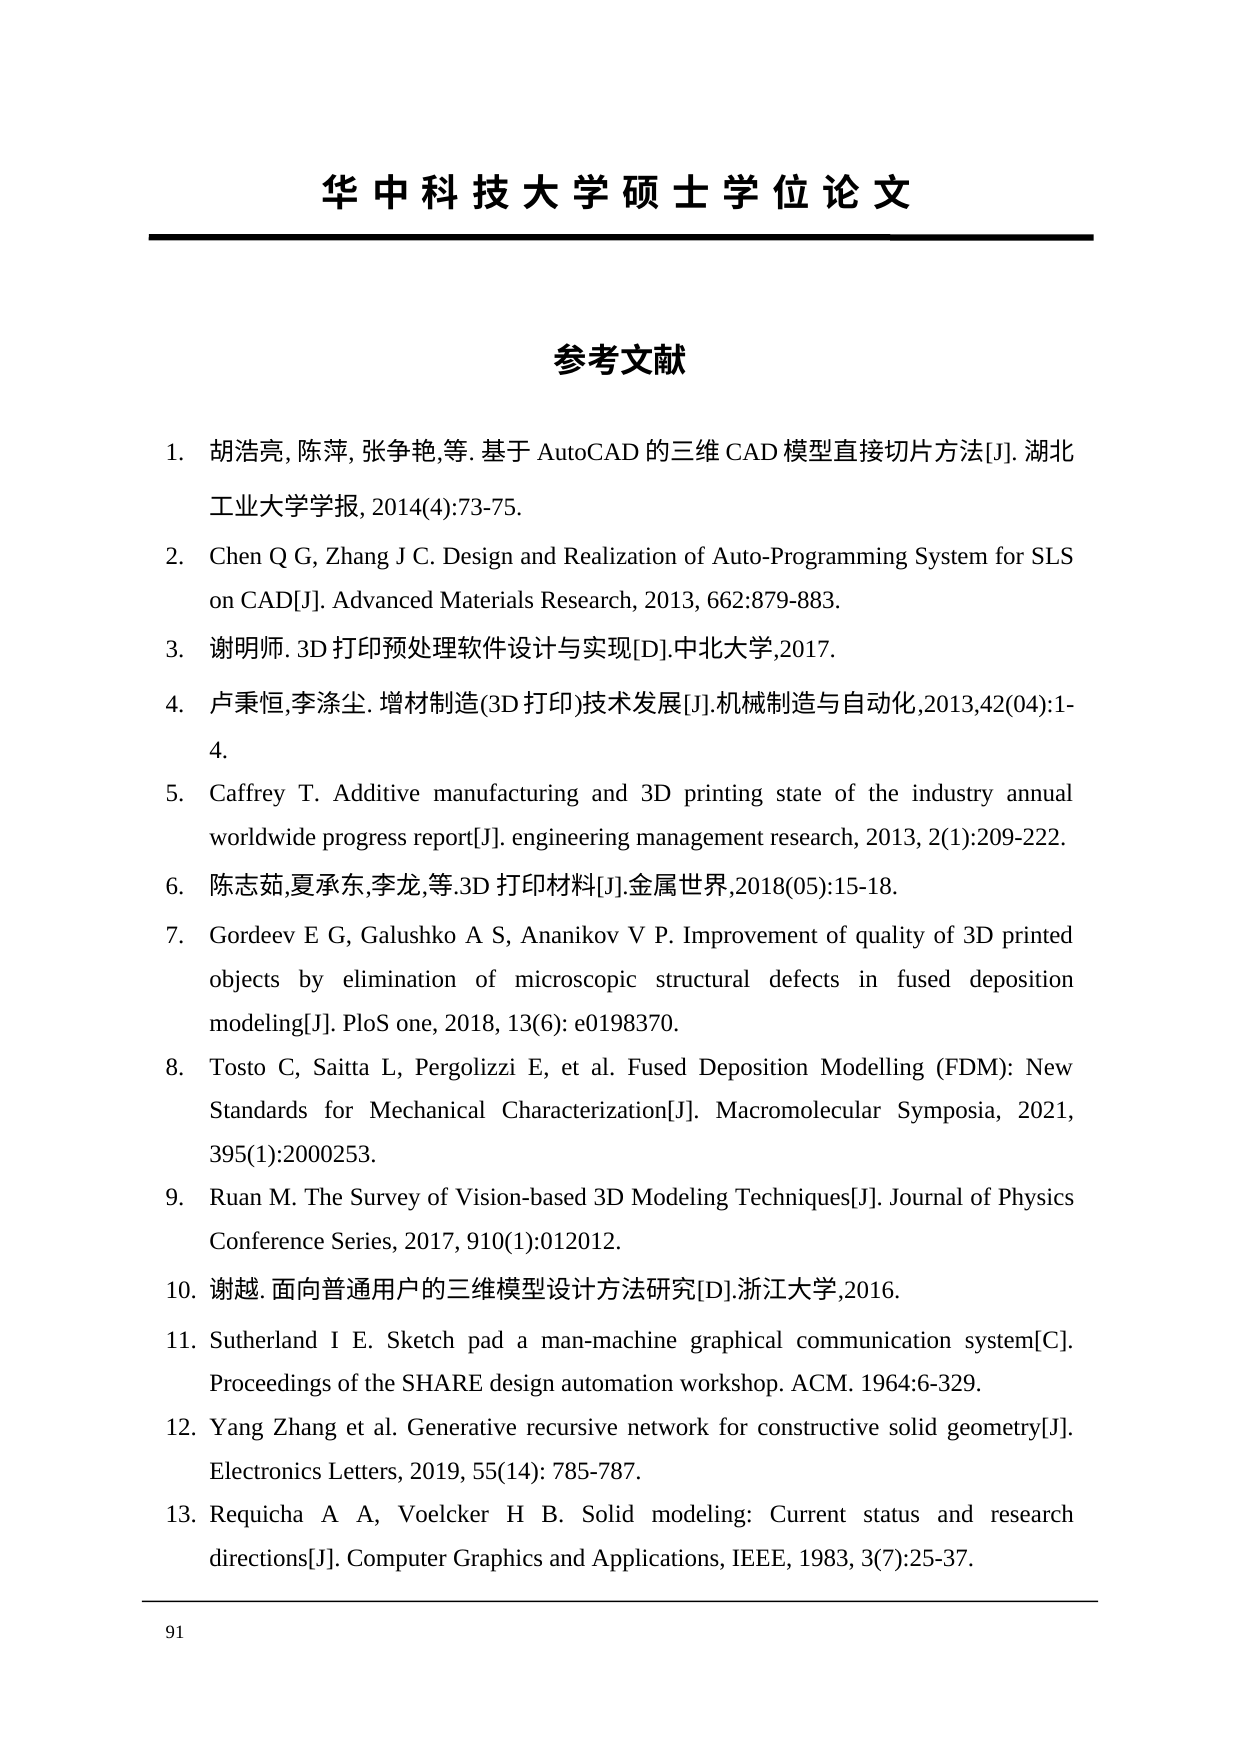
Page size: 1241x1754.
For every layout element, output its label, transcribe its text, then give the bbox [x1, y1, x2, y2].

list 谢越. 面向普通用户的三维模型设计方法研究[D].浙江大学,2016. [165, 1270, 1075, 1306]
list Caffrey T. Additive manufacturing and 3D printing state of the industry annual worldwide progress report[J]. engineering management research, 2013, 2(1):209-222. [165, 778, 1075, 851]
list 谢明师. 3D打印预处理软件设计与实现[D].中北大学,2017. [165, 628, 1075, 665]
list Requicha A A, Voelcker H B. Solid modeling: Current status and research directions[J]. Computer Graphics and Applications, IEEE, 1983, 3(7):25-37. [165, 1499, 1075, 1572]
list Gordeev E G, Galushko A S, Ananikov V P. Improvement of quality of 3D printed objects by elimination of microscopic structural defects in fused deposition modeling[J]. PloS one, 2018, 13(6): e0198370. [165, 921, 1075, 1037]
list Sutherland I E. Sketch pad a man-machine graphical communication system[C]. Proceedings of the SHARE design automation workshop. ACM. 1964:6-329. [165, 1325, 1075, 1397]
list Chen Q G, Zhang J C. Design and Realization of Auto-Programming System for SLS on CAD[J]. Advanced Materials Research, 2013, 662:879-883. [165, 541, 1075, 614]
list Yang Zhang et al. Generative recursive network for constructive solid geometry[J]. Electronics Letters, 2019, 55(14): 785-787. [165, 1412, 1075, 1484]
list Ruan M. The Survey of Vision-based 3D Modeling Techniques[J]. Journal of Physics Conference Series, 2017, 910(1):012012. [165, 1182, 1075, 1255]
list 陈志茹,夏承东,李龙,等.3D 打印材料[J].金属世界,2018(05):15-18. [165, 866, 1075, 902]
list Tosto C, Saitta L, Pergolizzi E, et al. Fused Deposition Modelling (FDM): New Standards for Mechanical Characterization[J]. Macromolecular Symposia, 2021, 395(1):2000253. [165, 1052, 1075, 1168]
list 胡浩亮, 陈萍, 张争艳,等. 基于AutoCAD的三维CAD模型直接切片方法[J]. 湖北工业大学学报, 2014(4):73-75. [165, 431, 1075, 522]
list 卢秉恒,李涤尘. 增材制造(3D打印)技术发展[J].机械制造与自动化,2013,42(04):1-4. [165, 683, 1075, 763]
subtitle 参考文献 [165, 334, 1075, 382]
